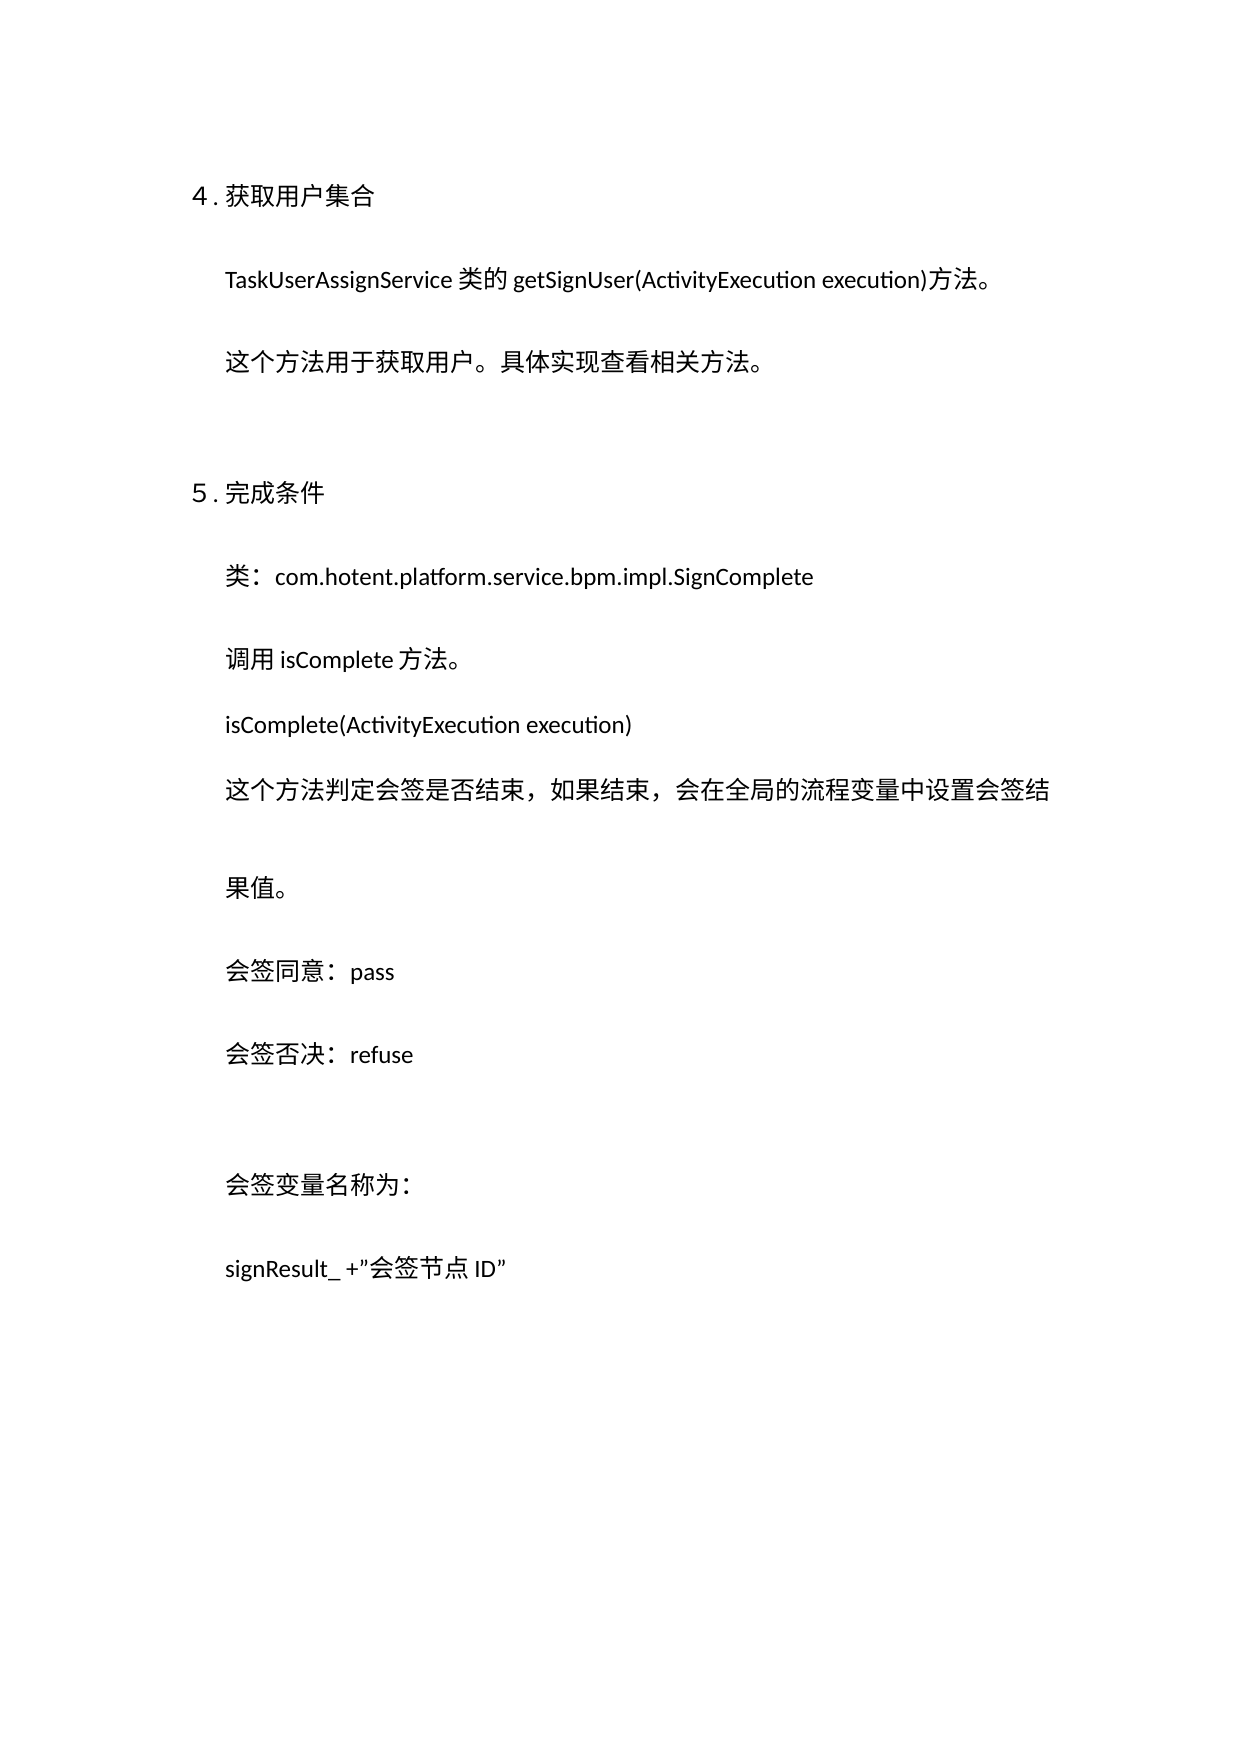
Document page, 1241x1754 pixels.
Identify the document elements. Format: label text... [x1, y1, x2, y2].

list 调用isComplete方法。 [225, 625, 1053, 690]
list 会签同意：pass [225, 937, 1053, 1002]
list 这个方法用于获取用户。具体实现查看相关方法。 [225, 328, 1053, 393]
list 获取用户集合 [187, 162, 1053, 227]
list isComplete(ActivityExecution execution) [225, 708, 1053, 741]
list 会签否决：refuse [225, 1020, 1053, 1085]
list 类：com.hotent.platform.service.bpm.impl.SignComplete [225, 542, 1053, 607]
list 这个方法判定会签是否结束，如果结束，会在全局的流程变量中设置会签结果值。 [225, 756, 1053, 919]
list 完成条件 [187, 459, 1053, 524]
list 会签变量名称为： [225, 1151, 1053, 1216]
list TaskUserAssignService类的getSignUser(ActivityExecution execution)方法。 [225, 245, 1053, 310]
list signResult_ +”会签节点ID” [225, 1234, 1053, 1299]
